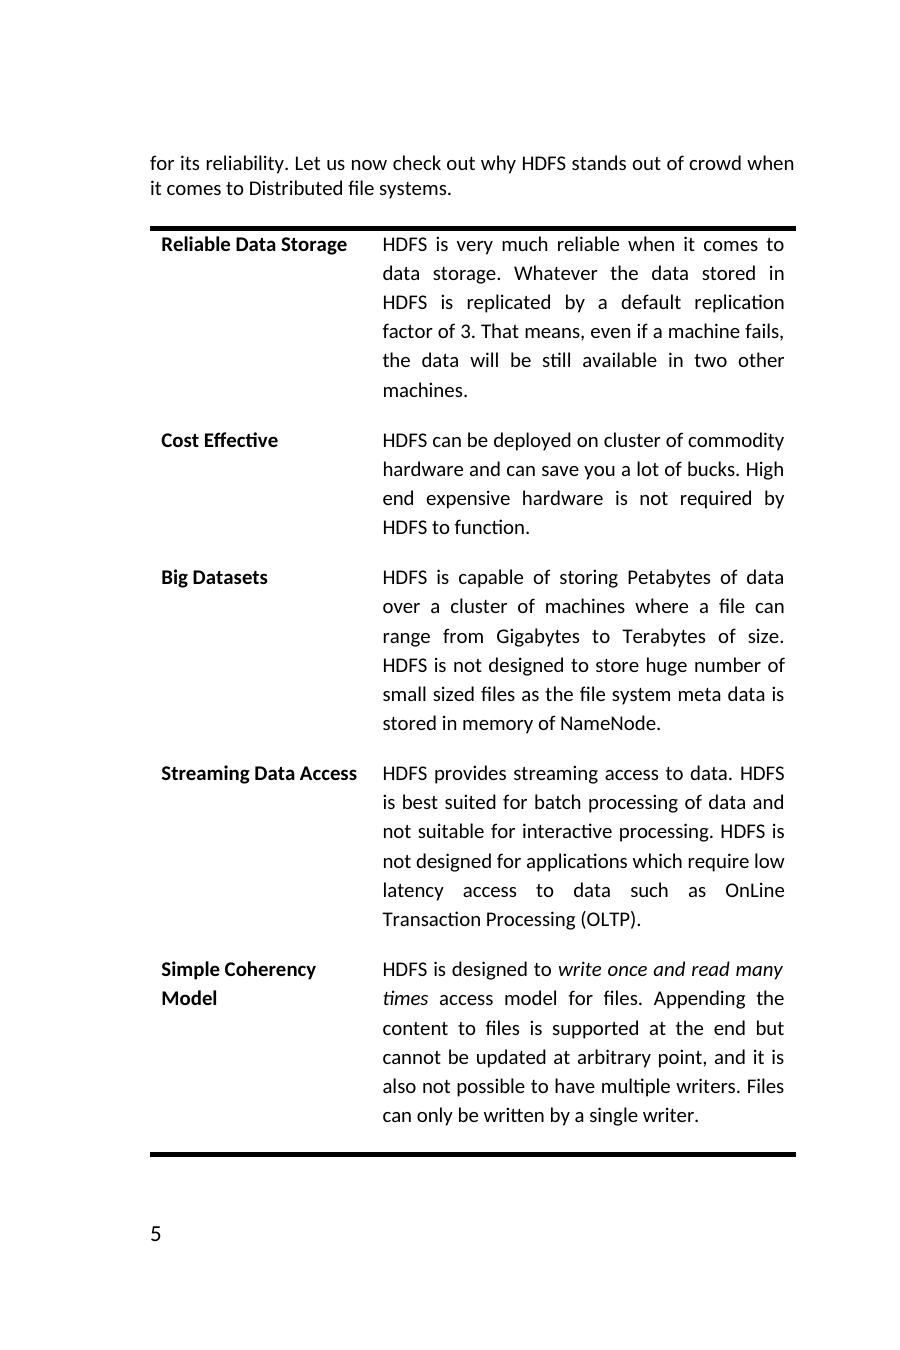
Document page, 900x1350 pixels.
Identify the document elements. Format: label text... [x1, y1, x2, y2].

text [150, 150, 796, 201]
table_header Reliable Data Storage [150, 231, 371, 427]
table_cell HDFS can be deployed on cluster of commodity hardware and can save you a lot of bucks. High end expensive hardware is not required by HDFS to function. [371, 427, 796, 564]
table_cell HDFS provides streaming access to data. HDFS is best suited for batch processing of data and not suitable for interactive processing. HDFS is not designed for applications which require low latency access to data such as OnLine Transaction Processing (OLTP). [371, 760, 796, 956]
table_cell Streaming Data Access [150, 760, 371, 956]
table_cell HDFS is capable of storing Petabytes of data over a cluster of machines where a file can range from Gigabytes to Terabytes of size. HDFS is not designed to store huge number of small sized files as the file system meta data is stored in memory of NameNode. [371, 565, 796, 760]
table_cell Cost Effective [150, 427, 371, 564]
table_header HDFS is very much reliable when it comes to data storage. Whatever the data stored in HDFS is replicated by a default replication factor of 3. That means, even if a machine fails, the data will be still available in two other machines. [371, 231, 796, 427]
table_cell HDFS is designed to write once and read many times access model for files. Appending the content to files is supported at the end but cannot be updated at arbitrary point, and it is also not possible to have multiple writers. Files can only be written by a single writer. [371, 956, 796, 1152]
table_cell Big Datasets [150, 565, 371, 760]
table_cell Simple Coherency Model [150, 956, 371, 1152]
